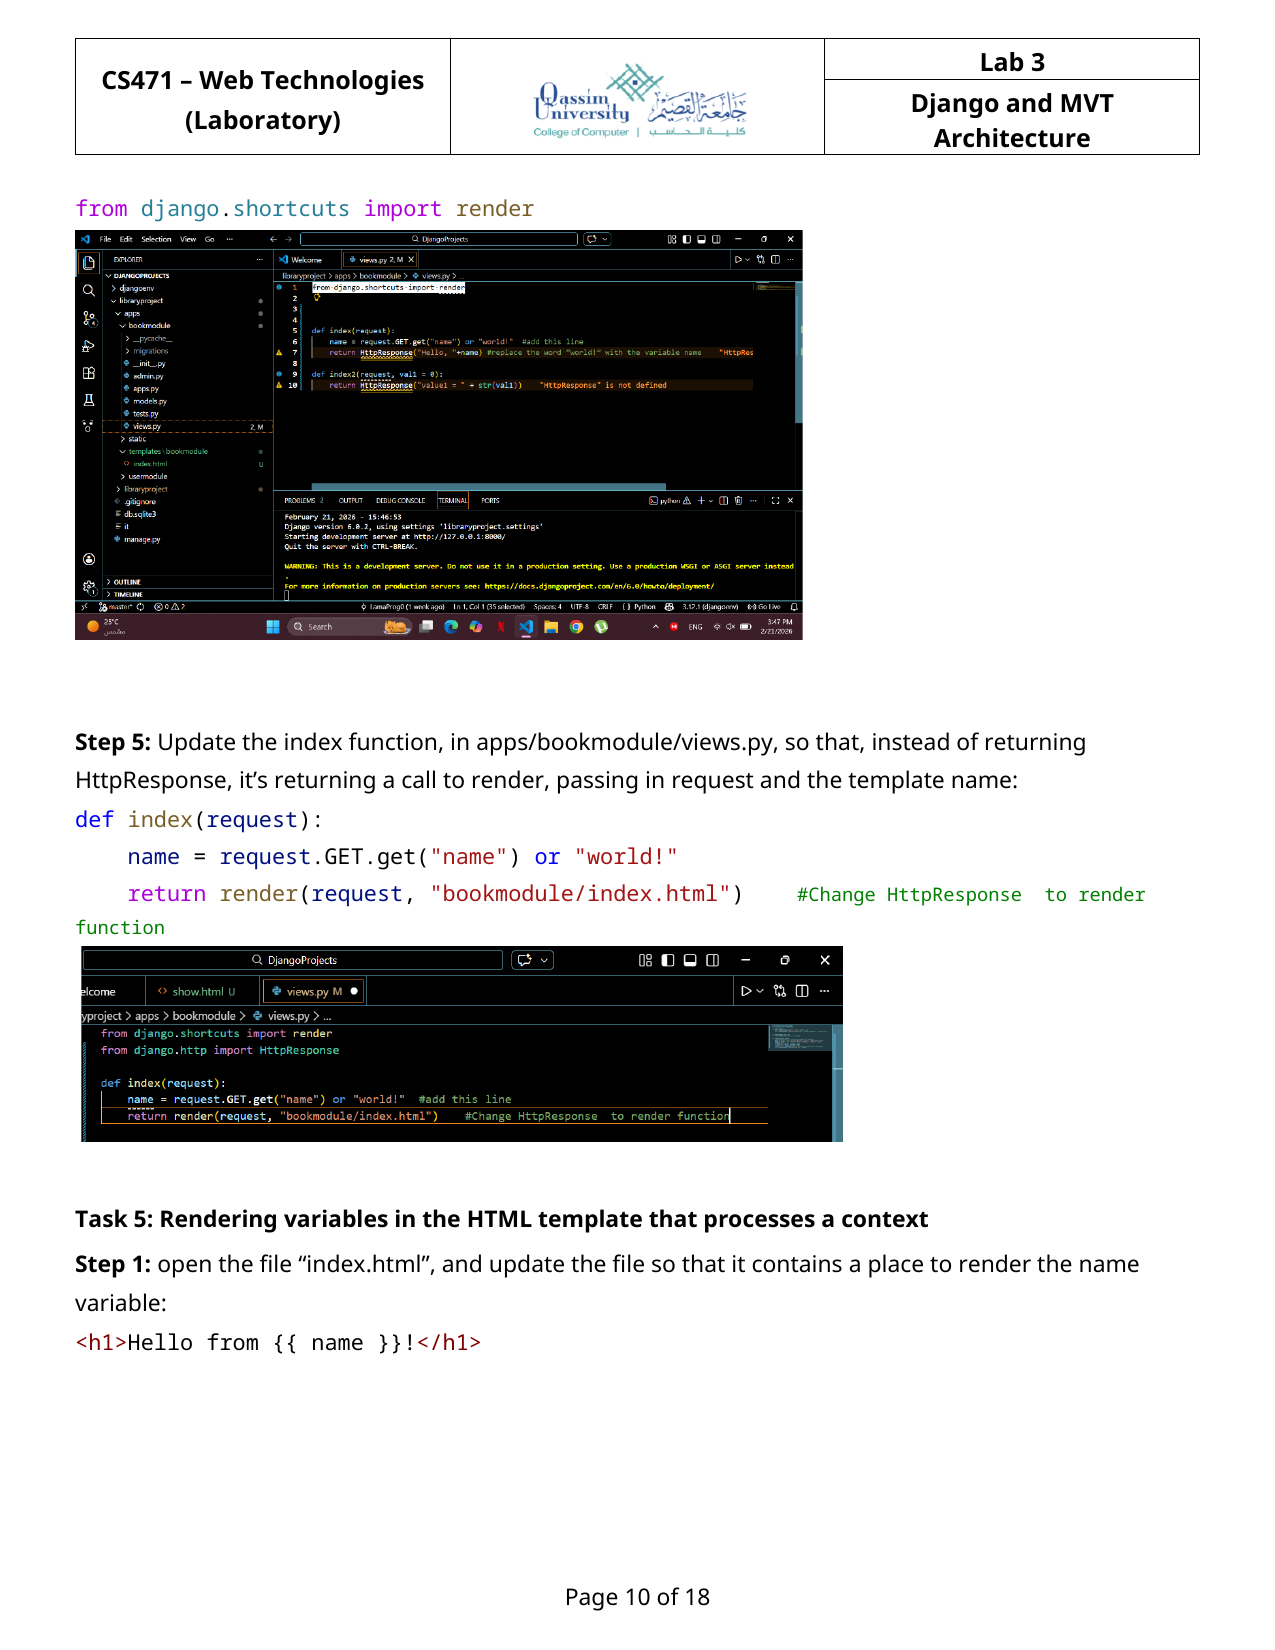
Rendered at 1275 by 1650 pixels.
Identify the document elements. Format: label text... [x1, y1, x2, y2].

picture [81, 946, 843, 1142]
text from django.shortcuts import render [75, 193, 1200, 223]
text def index(request): [75, 803, 1200, 833]
picture [75, 230, 803, 640]
text Step 1: open the file “index.html”, and update the file so that it contains a place to render the name variable: [75, 1248, 1200, 1319]
text <h1>Hello from {{ name }}!</h1> [75, 1326, 1200, 1356]
picture [524, 52, 751, 147]
text return render(request, "bookmodule/index.html") #Change HttpResponse to render function [75, 878, 1200, 939]
text name = request.GET.get("name") or "world!" [75, 841, 1200, 871]
text Task 5: Rendering variables in the HTML template that processes a context [75, 1203, 1200, 1234]
text Step 5: Update the index function, in apps/bookmodule/views.py, so that, instead of returning HttpResponse, it’s returning a call to render, passing in request and the template name: [75, 725, 1200, 796]
